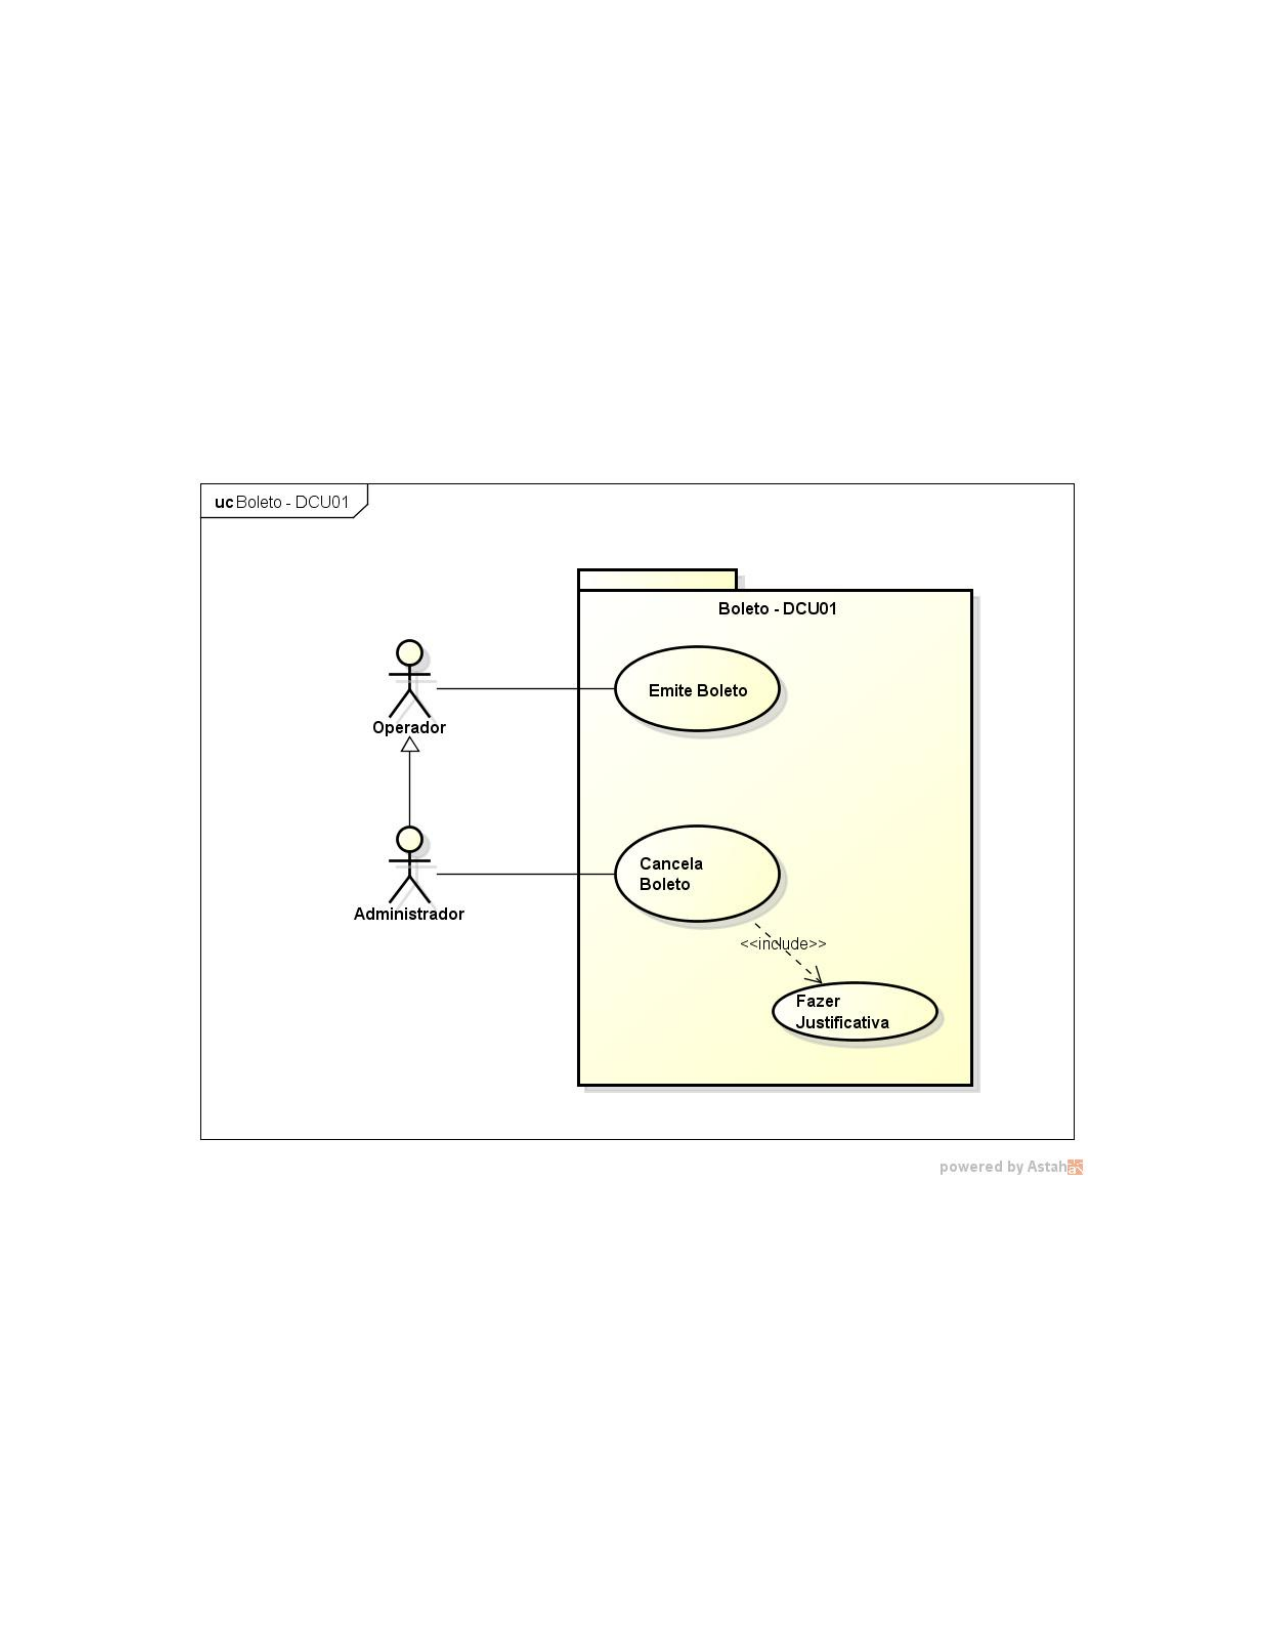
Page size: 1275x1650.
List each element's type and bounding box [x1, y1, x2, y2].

picture [187, 470, 1088, 1180]
